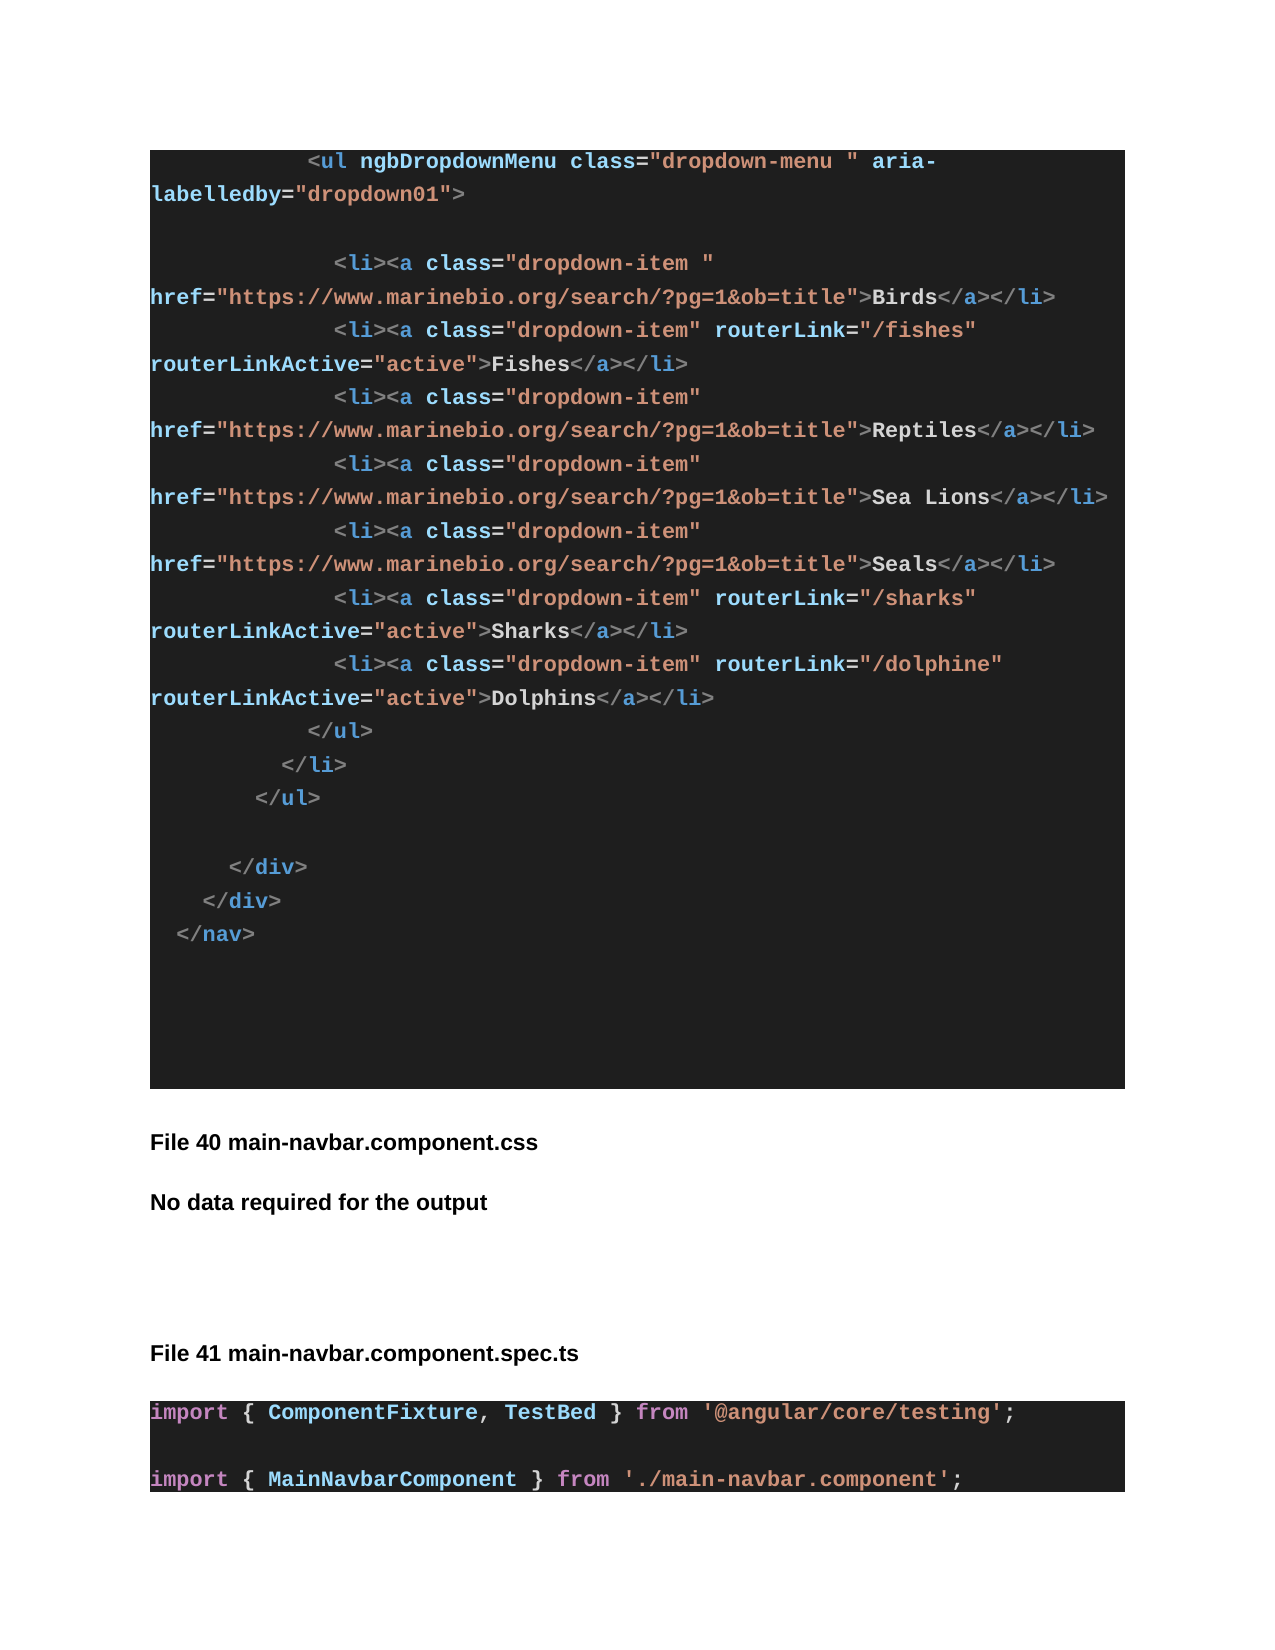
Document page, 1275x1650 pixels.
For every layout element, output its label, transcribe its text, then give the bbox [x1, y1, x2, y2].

text File 40 main-navbar.component.css [150, 1129, 1125, 1155]
text <li><a class="dropdown-item" routerLink="/fishes" routerLinkActive="active">Fishes</a></li> [150, 319, 1125, 377]
text </ul> [150, 721, 1125, 745]
text <li><a class="dropdown-item" href="https://www.marinebio.org/search/?pg=1&ob=title">Seals</a></li> [150, 520, 1125, 578]
text import { ComponentFixture, TestBed } from '@angular/core/testing'; [150, 1401, 1125, 1426]
text <li><a class="dropdown-item" routerLink="/sharks" routerLinkActive="active">Sharks</a></li> [150, 587, 1125, 645]
text File 41 main-navbar.component.spec.ts [150, 1340, 1125, 1367]
text <li><a class="dropdown-item" href="https://www.marinebio.org/search/?pg=1&ob=title">Sea Lions</a></li> [150, 453, 1125, 511]
text </ul> [150, 787, 1125, 812]
text <ul ngbDropdownMenu class="dropdown-menu " aria-labelledby="dropdown01"> [150, 150, 1125, 208]
text </nav> [150, 923, 1125, 948]
text <li><a class="dropdown-item" routerLink="/dolphine" routerLinkActive="active">Dolphins</a></li> [150, 654, 1125, 712]
text import { MainNavbarComponent } from './main-navbar.component'; [150, 1468, 1125, 1492]
text </li> [150, 754, 1125, 779]
text <li><a class="dropdown-item " href="https://www.marinebio.org/search/?pg=1&ob=title">Birds</a></li> [150, 252, 1125, 311]
text </div> [150, 890, 1125, 914]
text <li><a class="dropdown-item" href="https://www.marinebio.org/search/?pg=1&ob=title">Reptiles</a></li> [150, 386, 1125, 444]
text </div> [150, 856, 1125, 881]
text No data required for the output [150, 1189, 1125, 1216]
